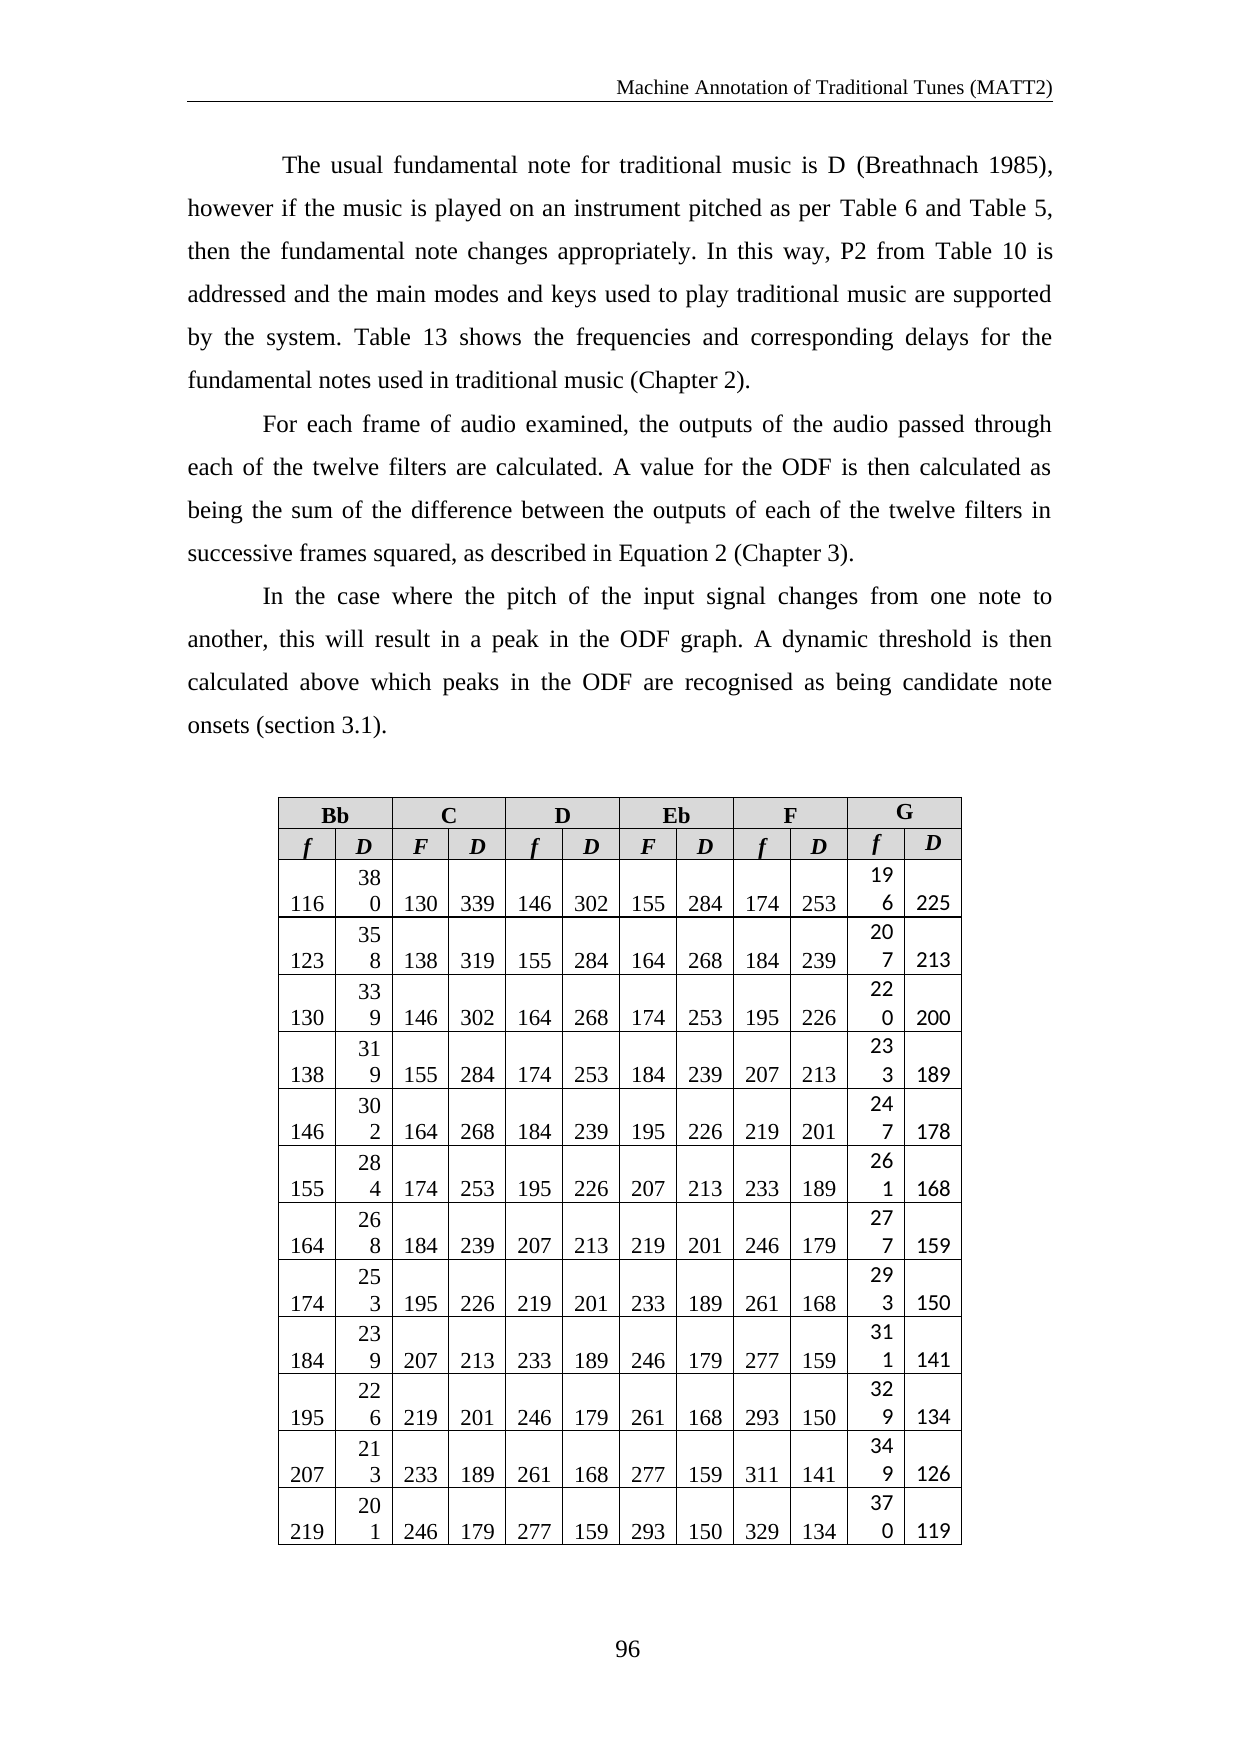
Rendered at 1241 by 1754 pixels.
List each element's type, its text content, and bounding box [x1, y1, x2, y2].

table_header C [393, 798, 505, 828]
table_cell 164 [279, 1203, 335, 1259]
table_cell 284 [563, 918, 619, 973]
table_cell 179 [791, 1203, 847, 1259]
table_cell 201 [449, 1374, 505, 1430]
table_cell 219 [620, 1203, 676, 1259]
table_cell 253 [563, 1032, 619, 1088]
table_cell 233 [506, 1317, 562, 1373]
table_cell 268 [449, 1089, 505, 1145]
table_cell 189 [791, 1146, 847, 1202]
table_cell 219 [506, 1260, 562, 1316]
table_cell 155 [393, 1032, 448, 1088]
text The usual fundamental note for traditional music is D (Breathnach 1985), however if the music is played on an instrument pitched as per Table 6 and Table 5, then the fundamental note changes appropriately. In this way, P2 from Table 10 is addressed and the main modes and keys used to play traditional music are supported by the system. Table 13 shows the frequencies and corresponding delays for the fundamental notes used in traditional music (Chapter 2). [187, 150, 1053, 394]
table_cell 261 [506, 1431, 562, 1487]
table_cell 239 [677, 1032, 733, 1088]
table_cell 213 [677, 1146, 733, 1202]
table_cell 138 [393, 918, 448, 973]
table_cell 329 [848, 1374, 904, 1430]
table_cell 159 [791, 1317, 847, 1373]
table_cell 284 [336, 1146, 392, 1202]
table_cell 319 [336, 1032, 392, 1088]
table_cell 164 [506, 975, 562, 1031]
table_cell 207 [279, 1431, 335, 1487]
table_cell 226 [449, 1260, 505, 1316]
table_cell f [279, 829, 335, 859]
table_cell 268 [677, 918, 733, 973]
table_cell 239 [791, 918, 847, 973]
table_cell 116 [279, 860, 335, 916]
table_cell 134 [905, 1374, 961, 1430]
table_cell 213 [905, 918, 961, 973]
table_cell 284 [677, 860, 733, 916]
table_cell 213 [791, 1032, 847, 1088]
table_cell D [677, 829, 733, 859]
table_header D [506, 798, 619, 828]
table_cell 195 [620, 1089, 676, 1145]
table_cell 179 [563, 1374, 619, 1430]
table_cell 311 [848, 1317, 904, 1373]
table_cell 293 [848, 1260, 904, 1316]
table_cell D [563, 829, 619, 859]
table_cell 207 [393, 1317, 448, 1373]
table_cell 311 [734, 1431, 790, 1487]
table_cell 179 [449, 1488, 505, 1544]
table_cell 268 [563, 975, 619, 1031]
table_cell 155 [279, 1146, 335, 1202]
table_cell 253 [791, 860, 847, 916]
table_cell 219 [279, 1488, 335, 1544]
table_cell 168 [677, 1374, 733, 1430]
table_cell 302 [336, 1089, 392, 1145]
table_cell 201 [677, 1203, 733, 1259]
table_cell 200 [905, 975, 961, 1031]
table_cell 179 [677, 1317, 733, 1373]
table_cell 150 [677, 1488, 733, 1544]
table_cell 213 [563, 1203, 619, 1259]
table_cell F [393, 829, 448, 859]
table_cell 155 [620, 860, 676, 916]
table_cell 201 [791, 1089, 847, 1145]
table_cell 261 [620, 1374, 676, 1430]
table_cell 213 [449, 1317, 505, 1373]
table_cell 159 [563, 1488, 619, 1544]
table_cell 226 [677, 1089, 733, 1145]
table_cell 184 [279, 1317, 335, 1373]
table_cell 293 [734, 1374, 790, 1430]
table_cell 246 [734, 1203, 790, 1259]
table_cell 189 [677, 1260, 733, 1316]
table_cell 358 [336, 918, 392, 973]
table_cell 302 [449, 975, 505, 1031]
table_cell f [506, 829, 562, 859]
table_cell D [791, 829, 847, 859]
table_cell 126 [905, 1431, 961, 1487]
table_cell 246 [506, 1374, 562, 1430]
table_cell 246 [393, 1488, 448, 1544]
table_cell 268 [336, 1203, 392, 1259]
table_cell 201 [563, 1260, 619, 1316]
table_cell 226 [791, 975, 847, 1031]
table_cell 253 [677, 975, 733, 1031]
table_cell 293 [620, 1488, 676, 1544]
table_cell 168 [791, 1260, 847, 1316]
table_cell 119 [905, 1488, 961, 1544]
table_cell 146 [393, 975, 448, 1031]
table_cell 150 [791, 1374, 847, 1430]
table_cell 201 [336, 1488, 392, 1544]
table_cell 174 [734, 860, 790, 916]
table_cell 219 [734, 1089, 790, 1145]
table_cell 370 [848, 1488, 904, 1544]
table_cell 174 [393, 1146, 448, 1202]
table_header Bb [279, 798, 392, 828]
table_cell 207 [848, 918, 904, 973]
table_cell 207 [506, 1203, 562, 1259]
table_cell 159 [905, 1203, 961, 1259]
table_cell 277 [506, 1488, 562, 1544]
table_cell 319 [449, 918, 505, 973]
table_cell 130 [279, 975, 335, 1031]
table_cell f [848, 829, 904, 859]
table_cell 134 [791, 1488, 847, 1544]
table_cell 261 [848, 1146, 904, 1202]
table_cell 141 [791, 1431, 847, 1487]
table_cell 146 [279, 1089, 335, 1145]
table_cell 195 [279, 1374, 335, 1430]
table_cell 159 [677, 1431, 733, 1487]
table_cell 189 [905, 1032, 961, 1088]
table_cell 150 [905, 1260, 961, 1316]
table_cell f [734, 829, 790, 859]
table_cell 168 [563, 1431, 619, 1487]
table_cell 123 [279, 918, 335, 973]
table_cell 349 [848, 1431, 904, 1487]
table_cell 253 [449, 1146, 505, 1202]
table_cell 184 [620, 1032, 676, 1088]
table_cell 226 [563, 1146, 619, 1202]
table_cell 246 [620, 1317, 676, 1373]
table_cell 339 [449, 860, 505, 916]
table_cell 239 [336, 1317, 392, 1373]
table_cell 339 [336, 975, 392, 1031]
table_cell 213 [336, 1431, 392, 1487]
table_cell 329 [734, 1488, 790, 1544]
table_cell 233 [848, 1032, 904, 1088]
table_cell 130 [393, 860, 448, 916]
table_cell 233 [393, 1431, 448, 1487]
table_cell 207 [620, 1146, 676, 1202]
table_cell 174 [620, 975, 676, 1031]
table_header Eb [620, 798, 733, 828]
table_cell 380 [336, 860, 392, 916]
table_cell 233 [734, 1146, 790, 1202]
table_cell 277 [734, 1317, 790, 1373]
table_cell 239 [563, 1089, 619, 1145]
table_cell 284 [449, 1032, 505, 1088]
table_cell D [905, 829, 961, 859]
table_cell 220 [848, 975, 904, 1031]
table_cell D [449, 829, 505, 859]
table_header G [848, 798, 961, 828]
table_cell D [336, 829, 392, 859]
table_cell 277 [848, 1203, 904, 1259]
table_cell 184 [506, 1089, 562, 1145]
table_cell 174 [506, 1032, 562, 1088]
table_cell 196 [848, 860, 904, 916]
table_cell 302 [563, 860, 619, 916]
table_cell 195 [393, 1260, 448, 1316]
table_cell 226 [336, 1374, 392, 1430]
table_cell 253 [336, 1260, 392, 1316]
table_cell 164 [393, 1089, 448, 1145]
table_cell 195 [734, 975, 790, 1031]
table_cell 174 [279, 1260, 335, 1316]
table_header F [734, 798, 847, 828]
text For each frame of audio examined, the outputs of the audio passed through each of the twelve filters are calculated. A value for the ODF is then calculated as being the sum of the difference between the outputs of each of the twelve filters in successive frames squared, as described in Equation 2 (Chapter 3). [187, 409, 1053, 567]
table_cell 184 [734, 918, 790, 973]
table_cell 146 [506, 860, 562, 916]
table_cell F [620, 829, 676, 859]
table_cell 155 [506, 918, 562, 973]
table_cell 189 [449, 1431, 505, 1487]
table_cell 184 [393, 1203, 448, 1259]
table_cell 168 [905, 1146, 961, 1202]
table_cell 239 [449, 1203, 505, 1259]
table_cell 189 [563, 1317, 619, 1373]
table_cell 225 [905, 860, 961, 916]
table_cell 207 [734, 1032, 790, 1088]
table_cell 277 [620, 1431, 676, 1487]
table_cell 195 [506, 1146, 562, 1202]
table_cell 178 [905, 1089, 961, 1145]
table_cell 261 [734, 1260, 790, 1316]
table_cell 138 [279, 1032, 335, 1088]
table_cell 233 [620, 1260, 676, 1316]
text In the case where the pitch of the input signal changes from one note to another, this will result in a peak in the ODF graph. A dynamic threshold is then calculated above which peaks in the ODF are recognised as being candidate note onsets (section 3.1). [187, 581, 1053, 739]
table_cell 219 [393, 1374, 448, 1430]
table_cell 247 [848, 1089, 904, 1145]
table_cell 164 [620, 918, 676, 973]
table_cell 141 [905, 1317, 961, 1373]
